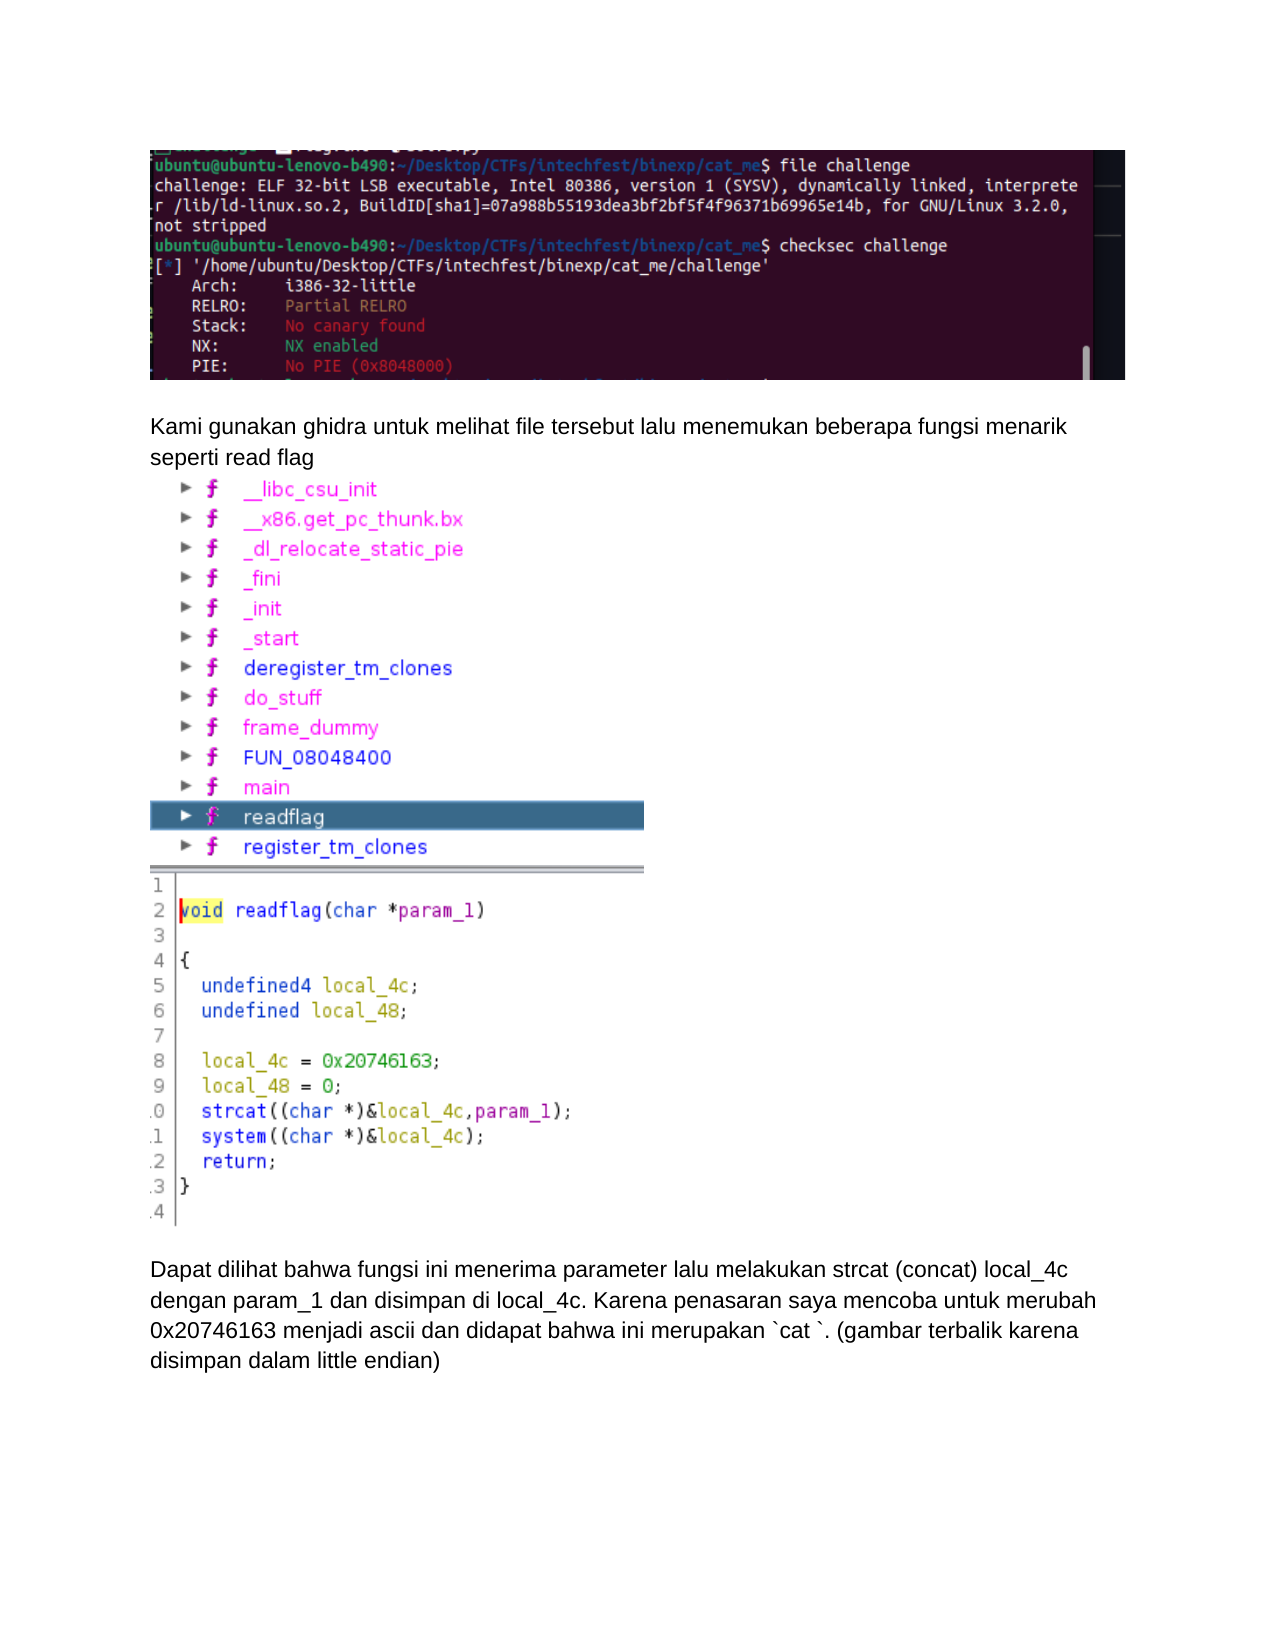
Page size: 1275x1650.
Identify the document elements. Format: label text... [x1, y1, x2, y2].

text Dapat dilihat bahwa fungsi ini menerima parameter lalu melakukan strcat (concat) local_4c dengan param_1 dan disimpan di local_4c. Karena penasaran saya mencoba untuk merubah 0x20746163 menjadi ascii dan didapat bahwa ini merupakan `cat `. (gambar terbalik karena disimpan dalam little endian) [150, 1256, 1125, 1373]
text Kami gunakan ghidra untuk melihat file tersebut lalu menemukan beberapa fungsi menarik seperti read flag [150, 413, 1125, 470]
picture [150, 865, 644, 1253]
picture [150, 150, 1125, 380]
picture [150, 473, 644, 862]
